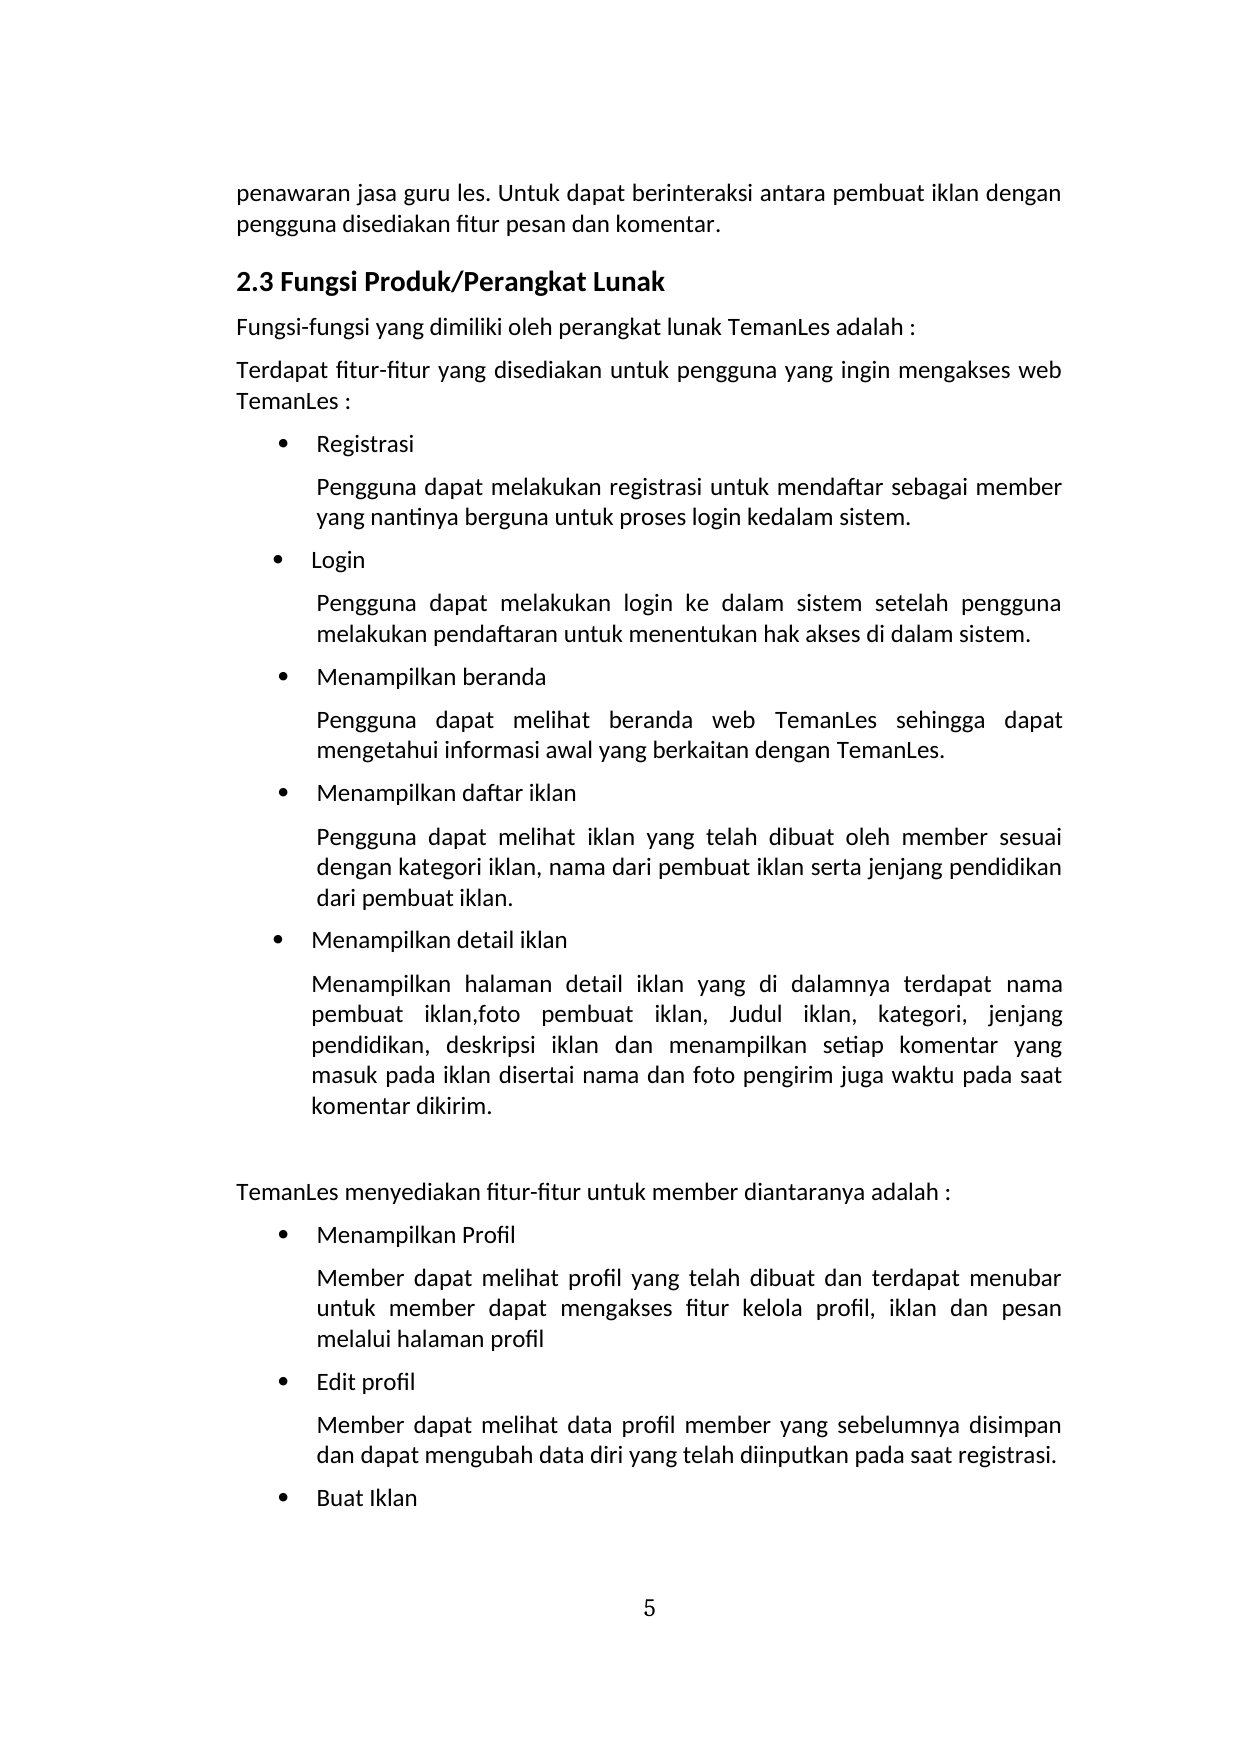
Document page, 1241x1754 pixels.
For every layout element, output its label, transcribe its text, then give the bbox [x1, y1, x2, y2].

list Registrasi [279, 428, 1063, 458]
text Member dapat melihat data profil member yang sebelumnya disimpan dan dapat mengubah data diri yang telah diinputkan pada saat registrasi. [316, 1409, 1063, 1470]
text TemanLes menyediakan fitur-fitur untuk member diantaranya adalah : [236, 1176, 1063, 1206]
list Menampilkan beranda [279, 661, 1063, 692]
list Buat Iklan [279, 1482, 1063, 1513]
text Fungsi-fungsi yang dimiliki oleh perangkat lunak TemanLes adalah : [236, 311, 1063, 342]
text Pengguna dapat melihat beranda web TemanLes sehingga dapat mengetahui informasi awal yang berkaitan dengan TemanLes. [316, 704, 1063, 765]
text Menampilkan halaman detail iklan yang di dalamnya terdapat nama pembuat iklan,foto pembuat iklan, Judul iklan, kategori, jenjang pendidikan, deskripsi iklan dan menampilkan setiap komentar yang masuk pada iklan disertai nama dan foto pengirim juga waktu pada saat komentar dikirim. [311, 968, 1063, 1120]
list Menampilkan detail iklan [274, 925, 1063, 955]
text Member dapat melihat profil yang telah dibuat dan terdapat menubar untuk member dapat mengakses fitur kelola profil, iklan dan pesan melalui halaman profil [316, 1262, 1063, 1353]
list Login [274, 544, 1063, 575]
list Menampilkan daftar iklan [279, 778, 1063, 808]
text Pengguna dapat melakukan registrasi untuk mendaftar sebagai member yang nantinya berguna untuk proses login kedalam sistem. [316, 471, 1063, 532]
subtitle Fungsi Produk/Perangkat Lunak [236, 263, 1063, 299]
list Menampilkan Profil [279, 1219, 1063, 1249]
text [236, 177, 1063, 238]
text Pengguna dapat melakukan login ke dalam sistem setelah pengguna melakukan pendaftaran untuk menentukan hak akses di dalam sistem. [316, 587, 1063, 648]
list Edit profil [279, 1366, 1063, 1396]
text Terdapat fitur-fitur yang disediakan untuk pengguna yang ingin mengakses web TemanLes : [236, 354, 1063, 415]
text Pengguna dapat melihat iklan yang telah dibuat oleh member sesuai dengan kategori iklan, nama dari pembuat iklan serta jenjang pendidikan dari pembuat iklan. [316, 821, 1063, 912]
